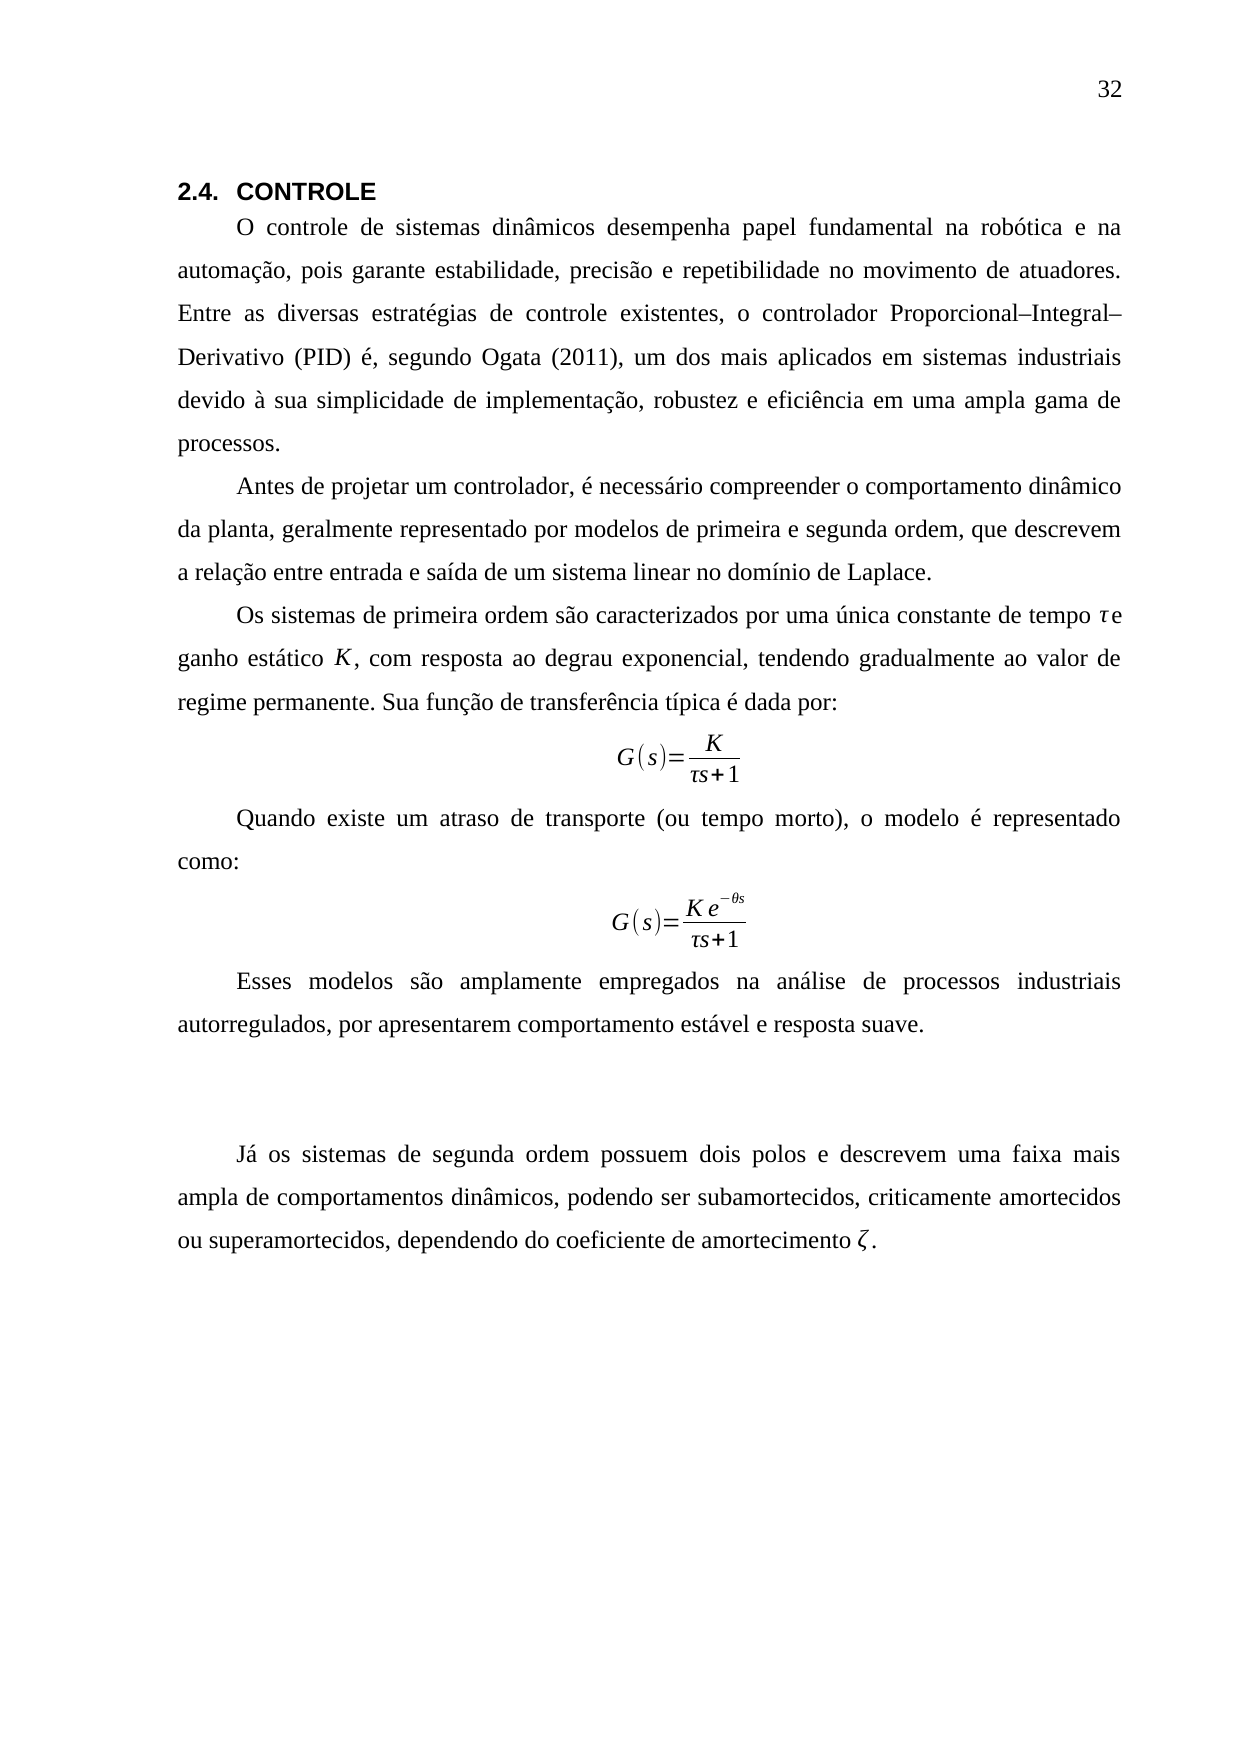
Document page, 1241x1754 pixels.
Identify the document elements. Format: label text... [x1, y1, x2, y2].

text Controle [177, 177, 1122, 206]
text Os sistemas de primeira ordem são caracterizados por uma única constante de tempo e ganho estático , com resposta ao degrau exponencial, tendendo gradualmente ao valor de regime permanente. Sua função de transferência típica é dada por: [177, 600, 1122, 715]
text Esses modelos são amplamente empregados na análise de processos industriais autorregulados, por apresentarem comportamento estável e resposta suave. [177, 966, 1122, 1038]
text Antes de projetar um controlador, é necessário compreender o comportamento dinâmico da planta, geralmente representado por modelos de primeira e segunda ordem, que descrevem a relação entre entrada e saída de um sistema linear no domínio de Laplace. [177, 471, 1122, 586]
text Já os sistemas de segunda ordem possuem dois polos e descrevem uma faixa mais ampla de comportamentos dinâmicos, podendo ser subamortecidos, criticamente amortecidos ou superamortecidos, dependendo do coeficiente de amortecimento . [177, 1139, 1122, 1254]
text Quando existe um atraso de transporte (ou tempo morto), o modelo é representado como: [177, 803, 1122, 875]
text O controle de sistemas dinâmicos desempenha papel fundamental na robótica e na automação, pois garante estabilidade, precisão e repetibilidade no movimento de atuadores. Entre as diversas estratégias de controle existentes, o controlador Proporcional–Integral–Derivativo (PID) é, segundo Ogata (2011), um dos mais aplicados em sistemas industriais devido à sua simplicidade de implementação, robustez e eficiência em uma ampla gama de processos. [177, 212, 1122, 457]
